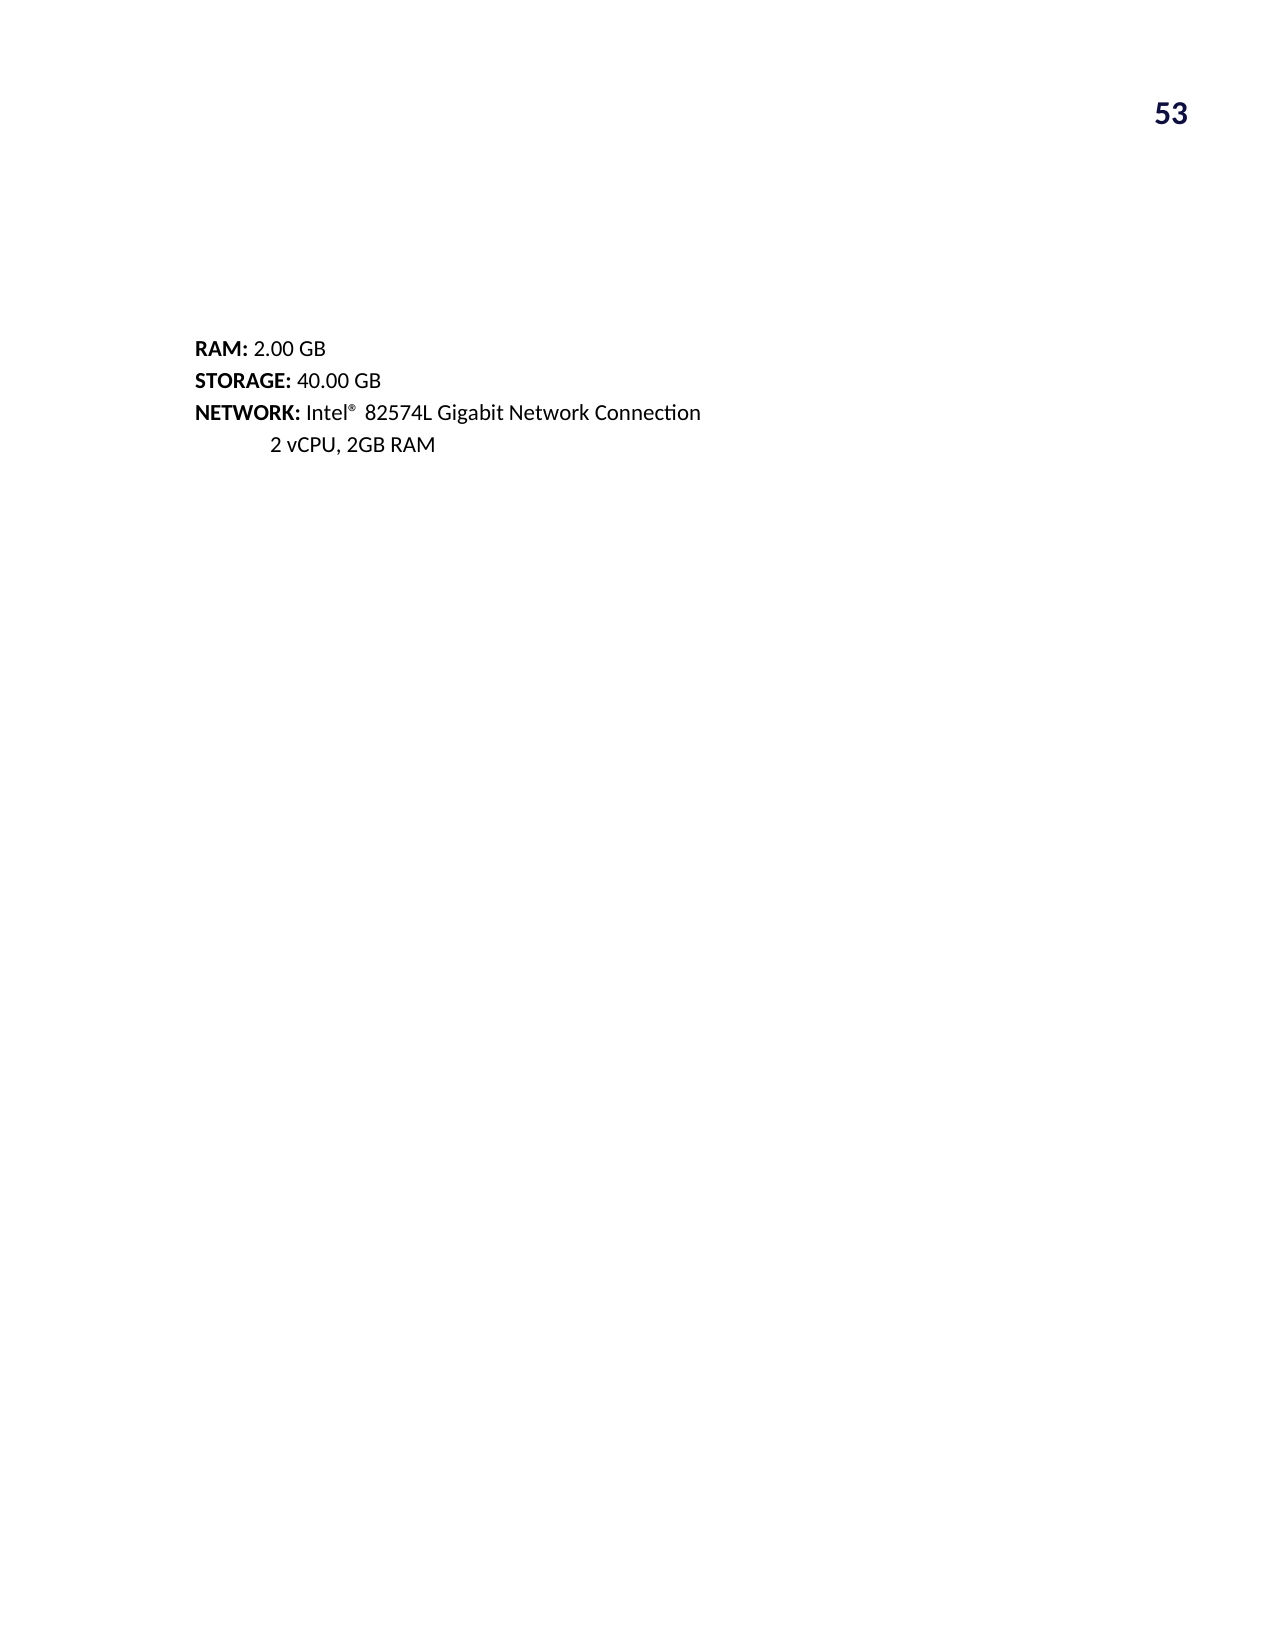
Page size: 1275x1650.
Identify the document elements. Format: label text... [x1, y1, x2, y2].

text STORAGE: 40.00 GB [120, 366, 1155, 394]
text 2 vCPU, 2GB RAM [120, 431, 1155, 458]
text RAM: 2.00 GB [120, 334, 1155, 362]
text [120, 398, 1155, 426]
